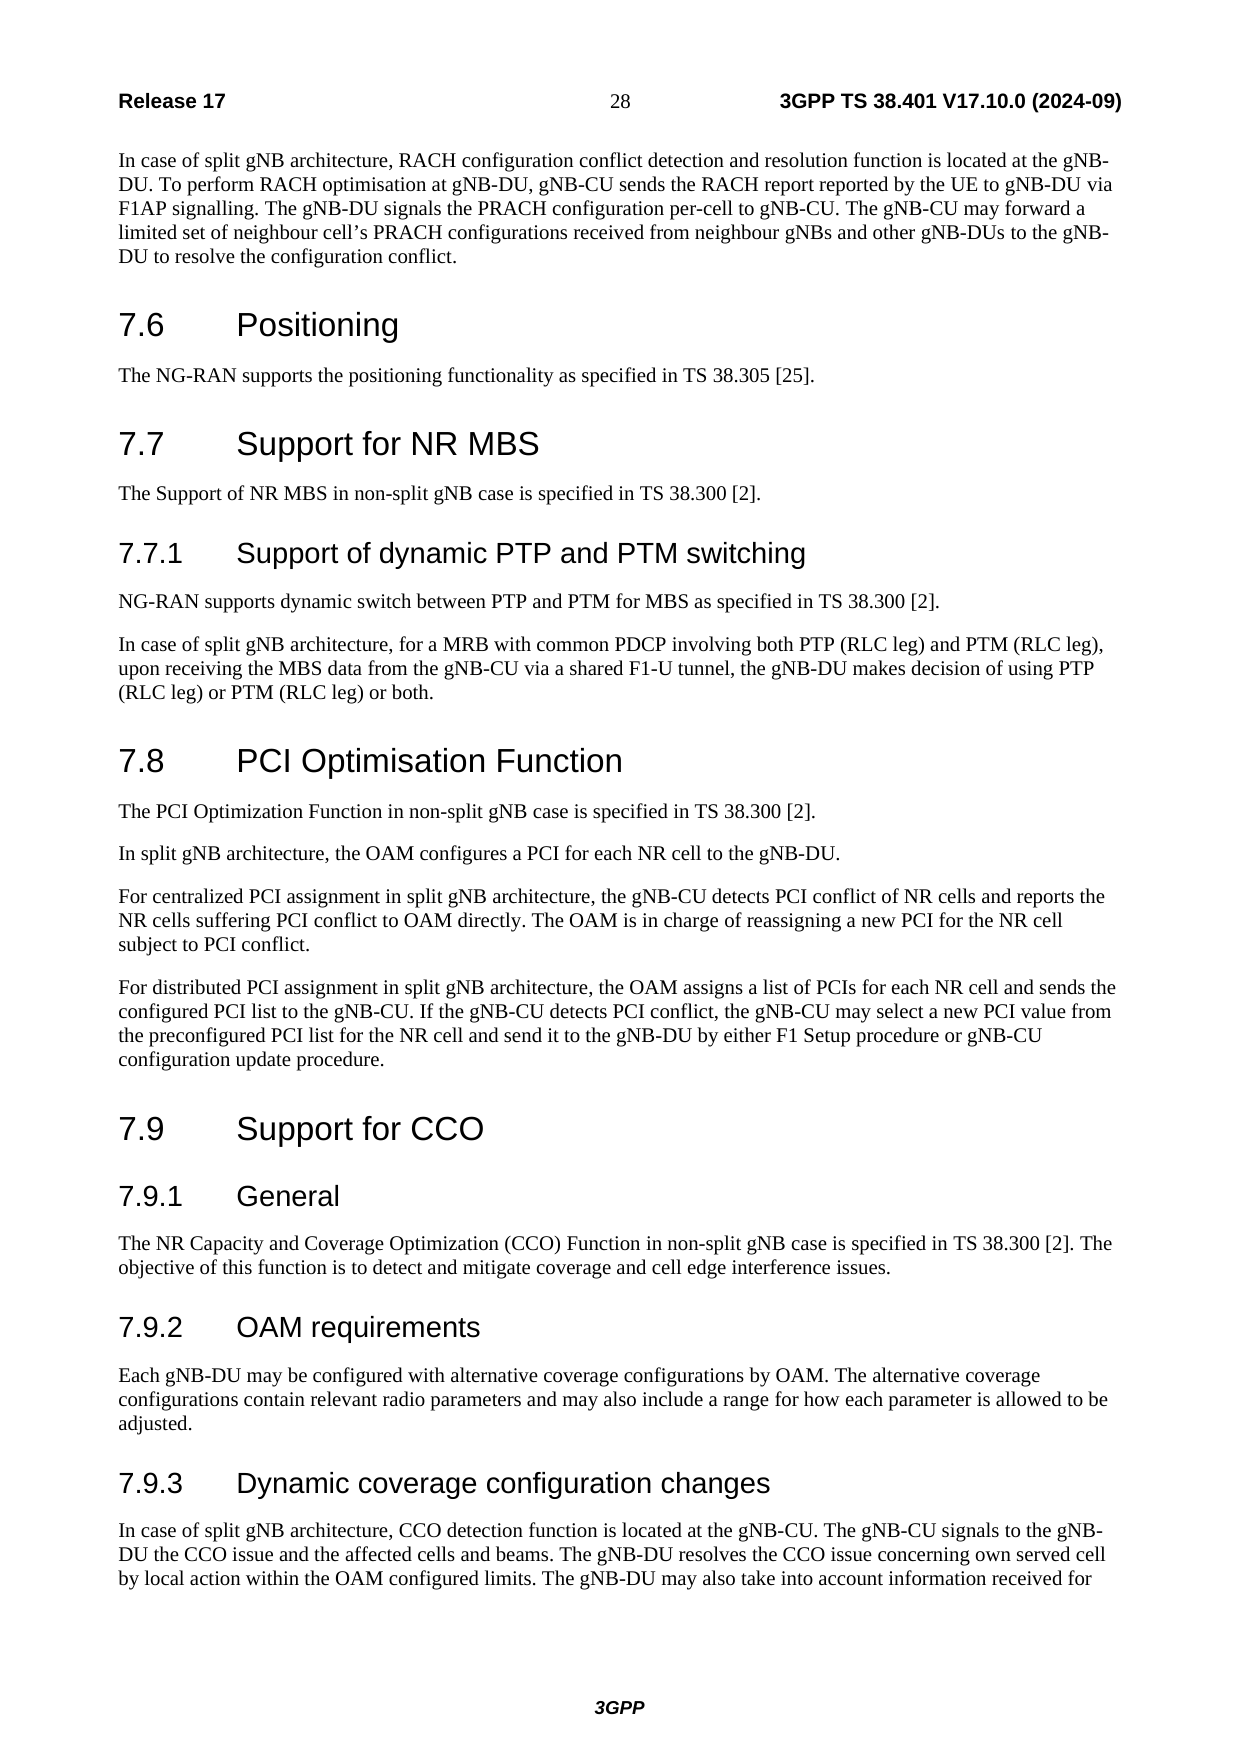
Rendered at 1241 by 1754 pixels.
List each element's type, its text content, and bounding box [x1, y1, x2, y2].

text In case of split gNB architecture, RACH configuration conflict detection and resolution function is located at the gNB-DU. To perform RACH optimisation at gNB-DU, gNB-CU sends the RACH report reported by the UE to gNB-DU via F1AP signalling. The gNB-DU signals the PRACH configuration per-cell to gNB-CU. The gNB-CU may forward a limited set of neighbour cell’s PRACH configurations received from neighbour gNBs and other gNB-DUs to the gNB-DU to resolve the configuration conflict. [118, 147, 1122, 268]
text For centralized PCI assignment in split gNB architecture, the gNB-CU detects PCI conflict of NR cells and reports the NR cells suffering PCI conflict to OAM directly. The OAM is in charge of reassigning a new PCI for the NR cell subject to PCI conflict. [118, 884, 1122, 956]
text Each gNB-DU may be configured with alternative coverage configurations by OAM. The alternative coverage configurations contain relevant radio parameters and may also include a range for how each parameter is allowed to be adjusted. [118, 1362, 1122, 1435]
subtitle 7.9.3 Dynamic coverage configuration changes [118, 1466, 1122, 1499]
subtitle 7.7 Support for NR MBS [118, 424, 1122, 462]
subtitle 7.9.1 General [118, 1178, 1122, 1212]
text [118, 1518, 1122, 1590]
text The PCI Optimization Function in non-split gNB case is specified in TS 38.300 [2]. [118, 798, 1122, 823]
text NG-RAN supports dynamic switch between PTP and PTM for MBS as specified in TS 38.300 [2]. [118, 589, 1122, 613]
subtitle 7.8 PCI Optimisation Function [118, 741, 1122, 780]
subtitle 7.9.2 OAM requirements [118, 1310, 1122, 1344]
subtitle 7.9 Support for CCO [118, 1109, 1122, 1147]
subtitle 7.6 Positioning [118, 305, 1122, 344]
text In split gNB architecture, the OAM configures a PCI for each NR cell to the gNB-DU. [118, 841, 1122, 865]
text For distributed PCI assignment in split gNB architecture, the OAM assigns a list of PCIs for each NR cell and sends the configured PCI list to the gNB-CU. If the gNB-CU detects PCI conflict, the gNB-CU may select a new PCI value from the preconfigured PCI list for the NR cell and send it to the gNB-DU by either F1 Setup procedure or gNB-CU configuration update procedure. [118, 975, 1122, 1071]
text The NG-RAN supports the positioning functionality as specified in TS 38.305 [25]. [118, 362, 1122, 387]
text The NR Capacity and Coverage Optimization (CCO) Function in non-split gNB case is specified in TS 38.300 [2]. The objective of this function is to detect and mitigate coverage and cell edge interference issues. [118, 1231, 1122, 1279]
text The Support of NR MBS in non-split gNB case is specified in TS 38.300 [2]. [118, 481, 1122, 505]
subtitle 7.7.1 Support of dynamic PTP and PTM switching [118, 537, 1122, 570]
text In case of split gNB architecture, for a MRB with common PDCP involving both PTP (RLC leg) and PTM (RLC leg), upon receiving the MBS data from the gNB-CU via a shared F1-U tunnel, the gNB-DU makes decision of using PTP (RLC leg) or PTM (RLC leg) or both. [118, 632, 1122, 704]
